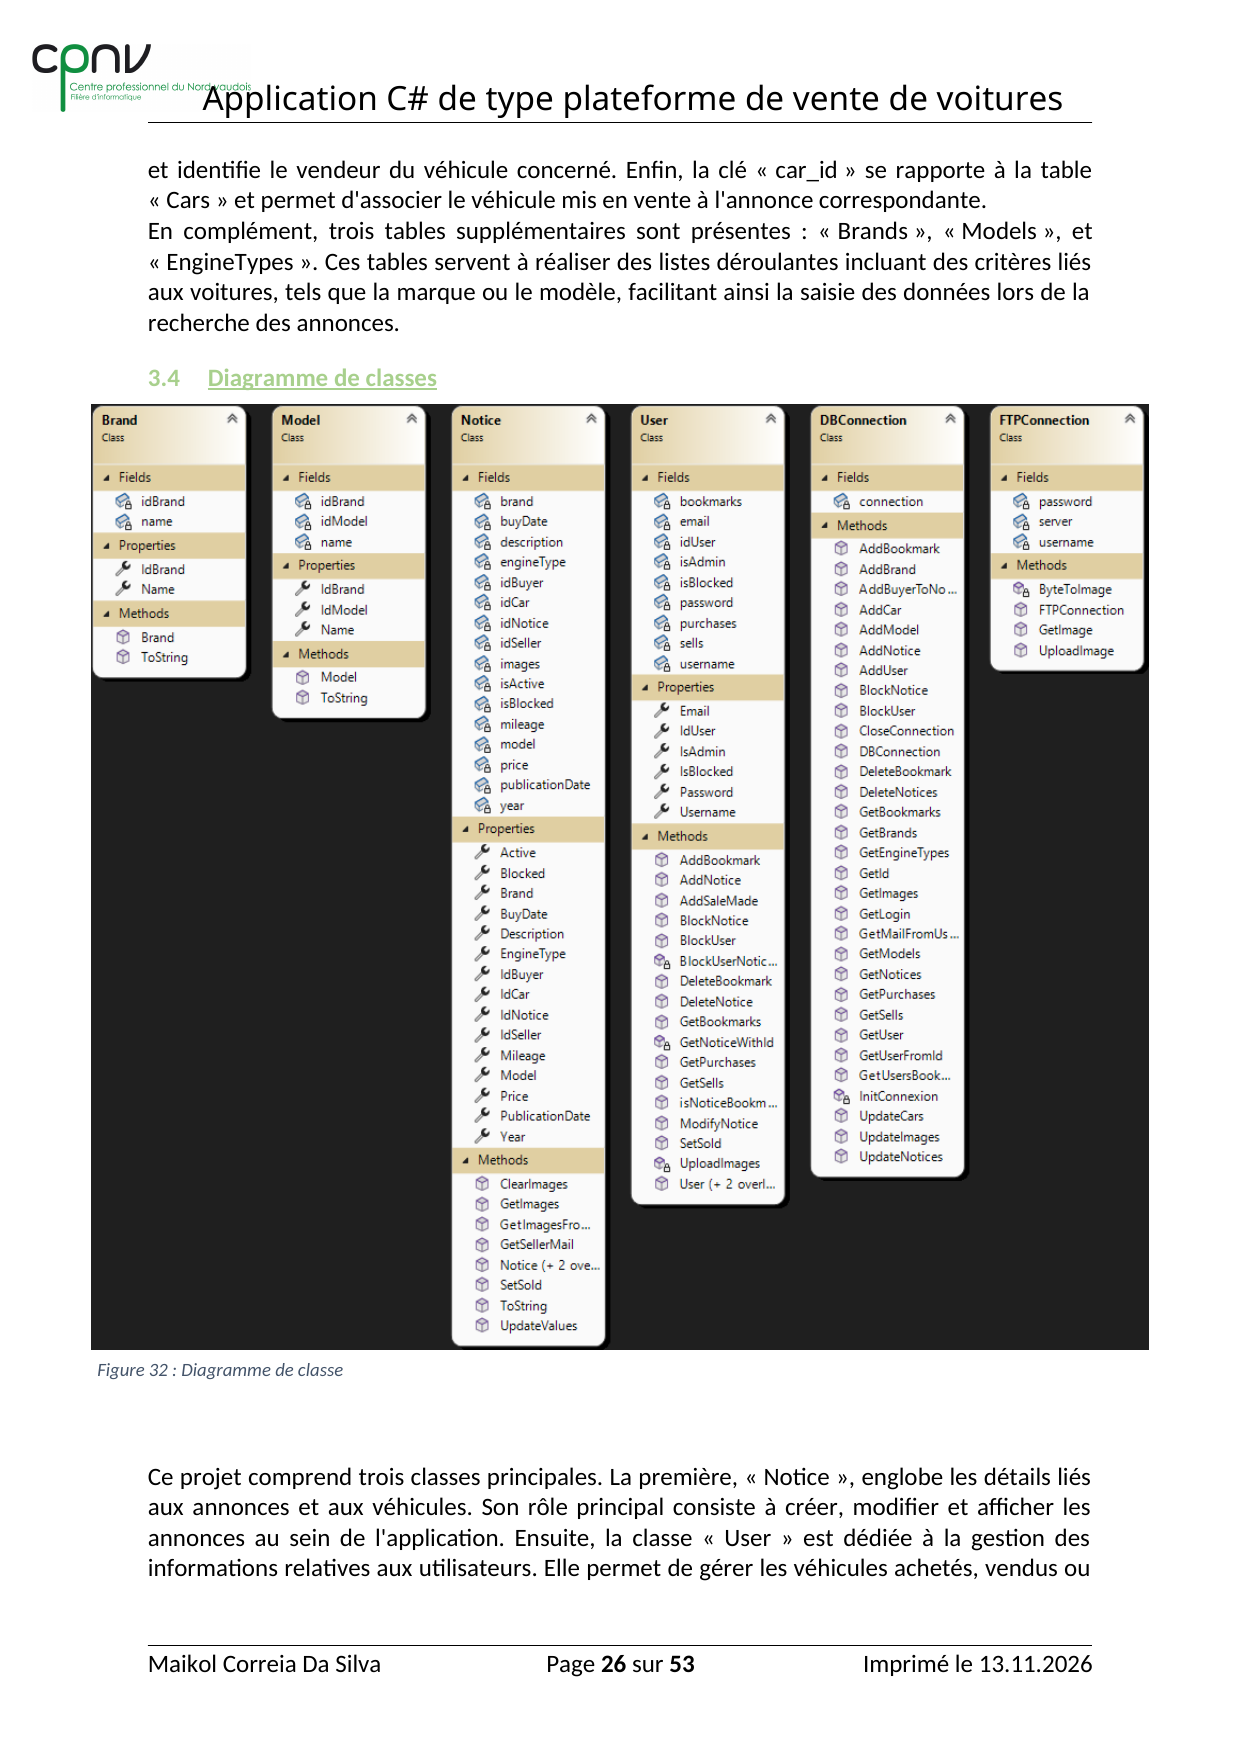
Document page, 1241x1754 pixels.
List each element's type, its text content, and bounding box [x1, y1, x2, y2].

picture [91, 404, 1149, 1350]
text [148, 154, 1092, 215]
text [148, 1461, 1092, 1583]
picture [229, 94, 239, 108]
text En complément, trois tables supplémentaires sont présentes : « Brands », « Models », et « EngineTypes ». Ces tables servent à réaliser des listes déroulantes incluant des critères liés aux voitures, tels que la marque ou le modèle, facilitant ainsi la saisie des données lors de la recherche des annonces. [148, 215, 1092, 337]
picture [32, 44, 251, 112]
subtitle Diagramme de classes [148, 362, 1092, 393]
